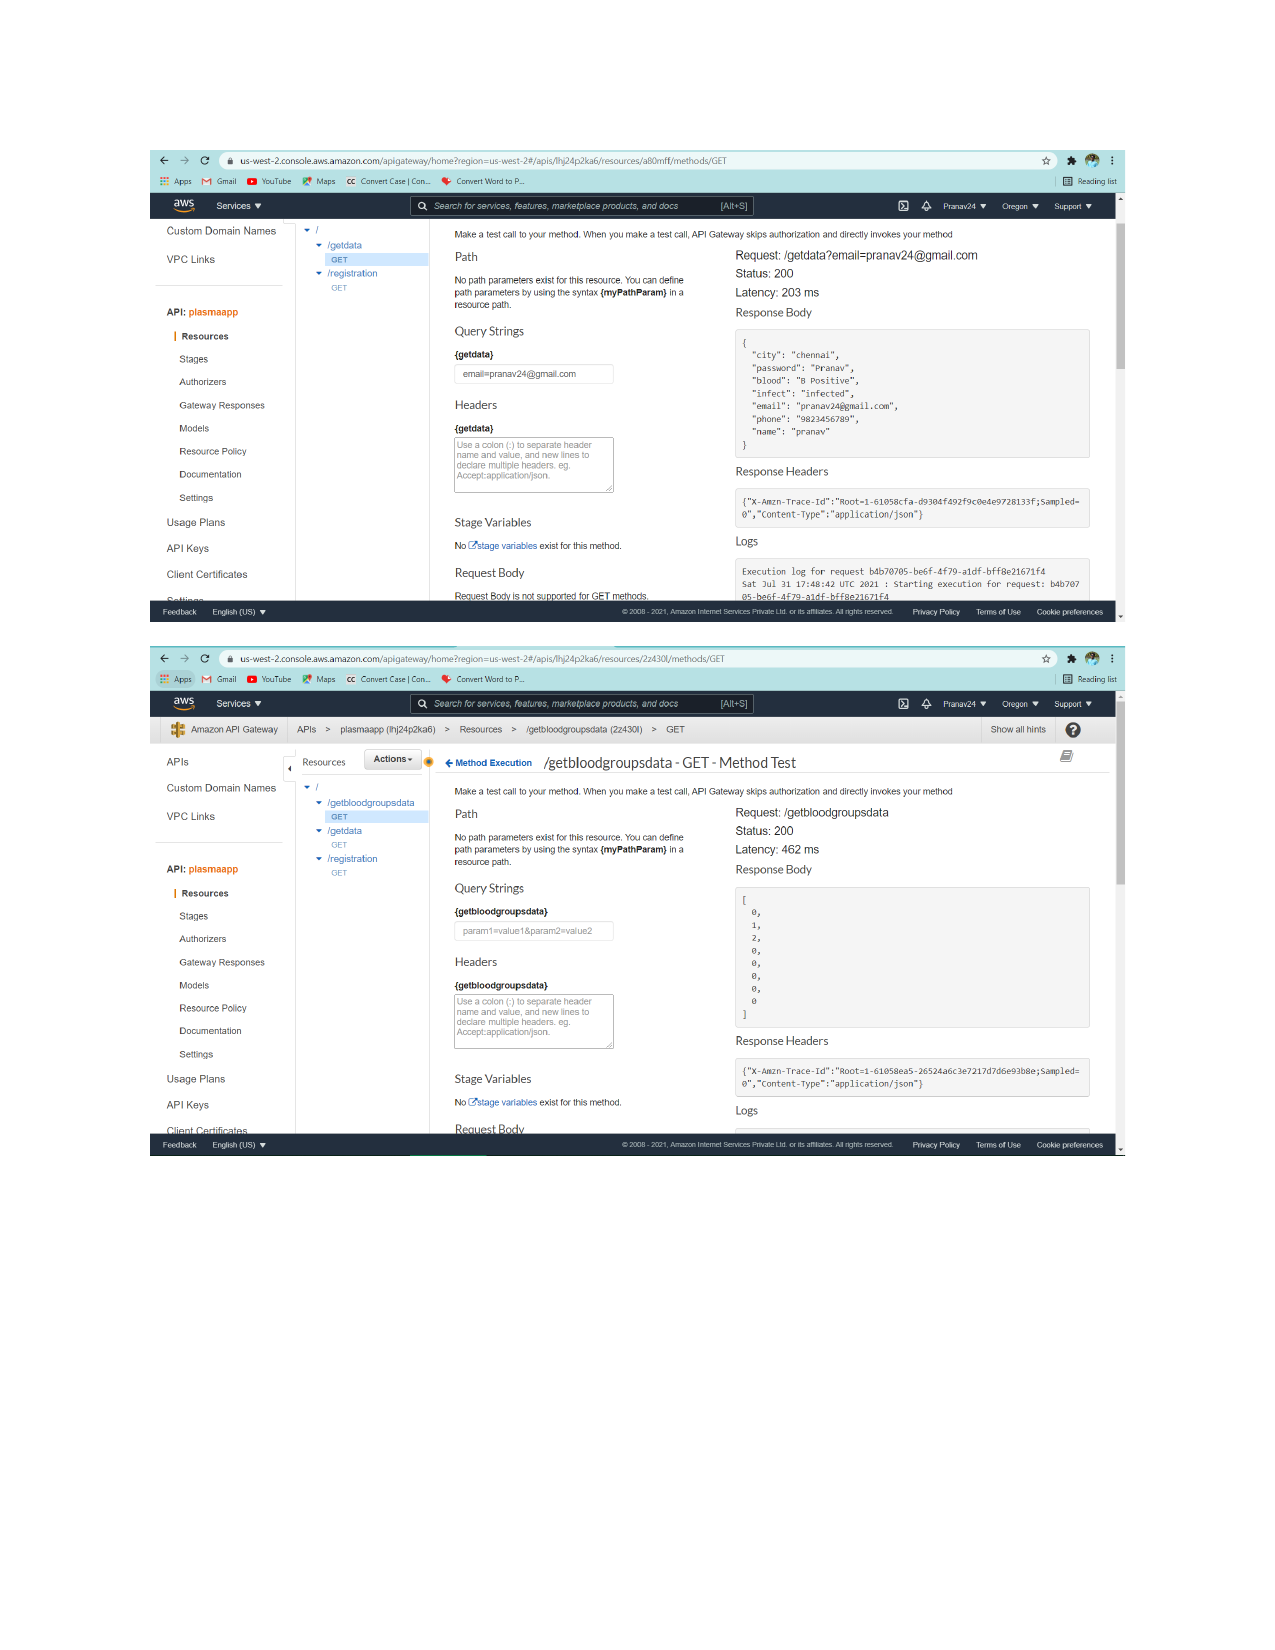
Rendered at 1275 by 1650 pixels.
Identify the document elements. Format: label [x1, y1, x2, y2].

picture [150, 150, 1125, 622]
picture [150, 646, 1125, 1156]
